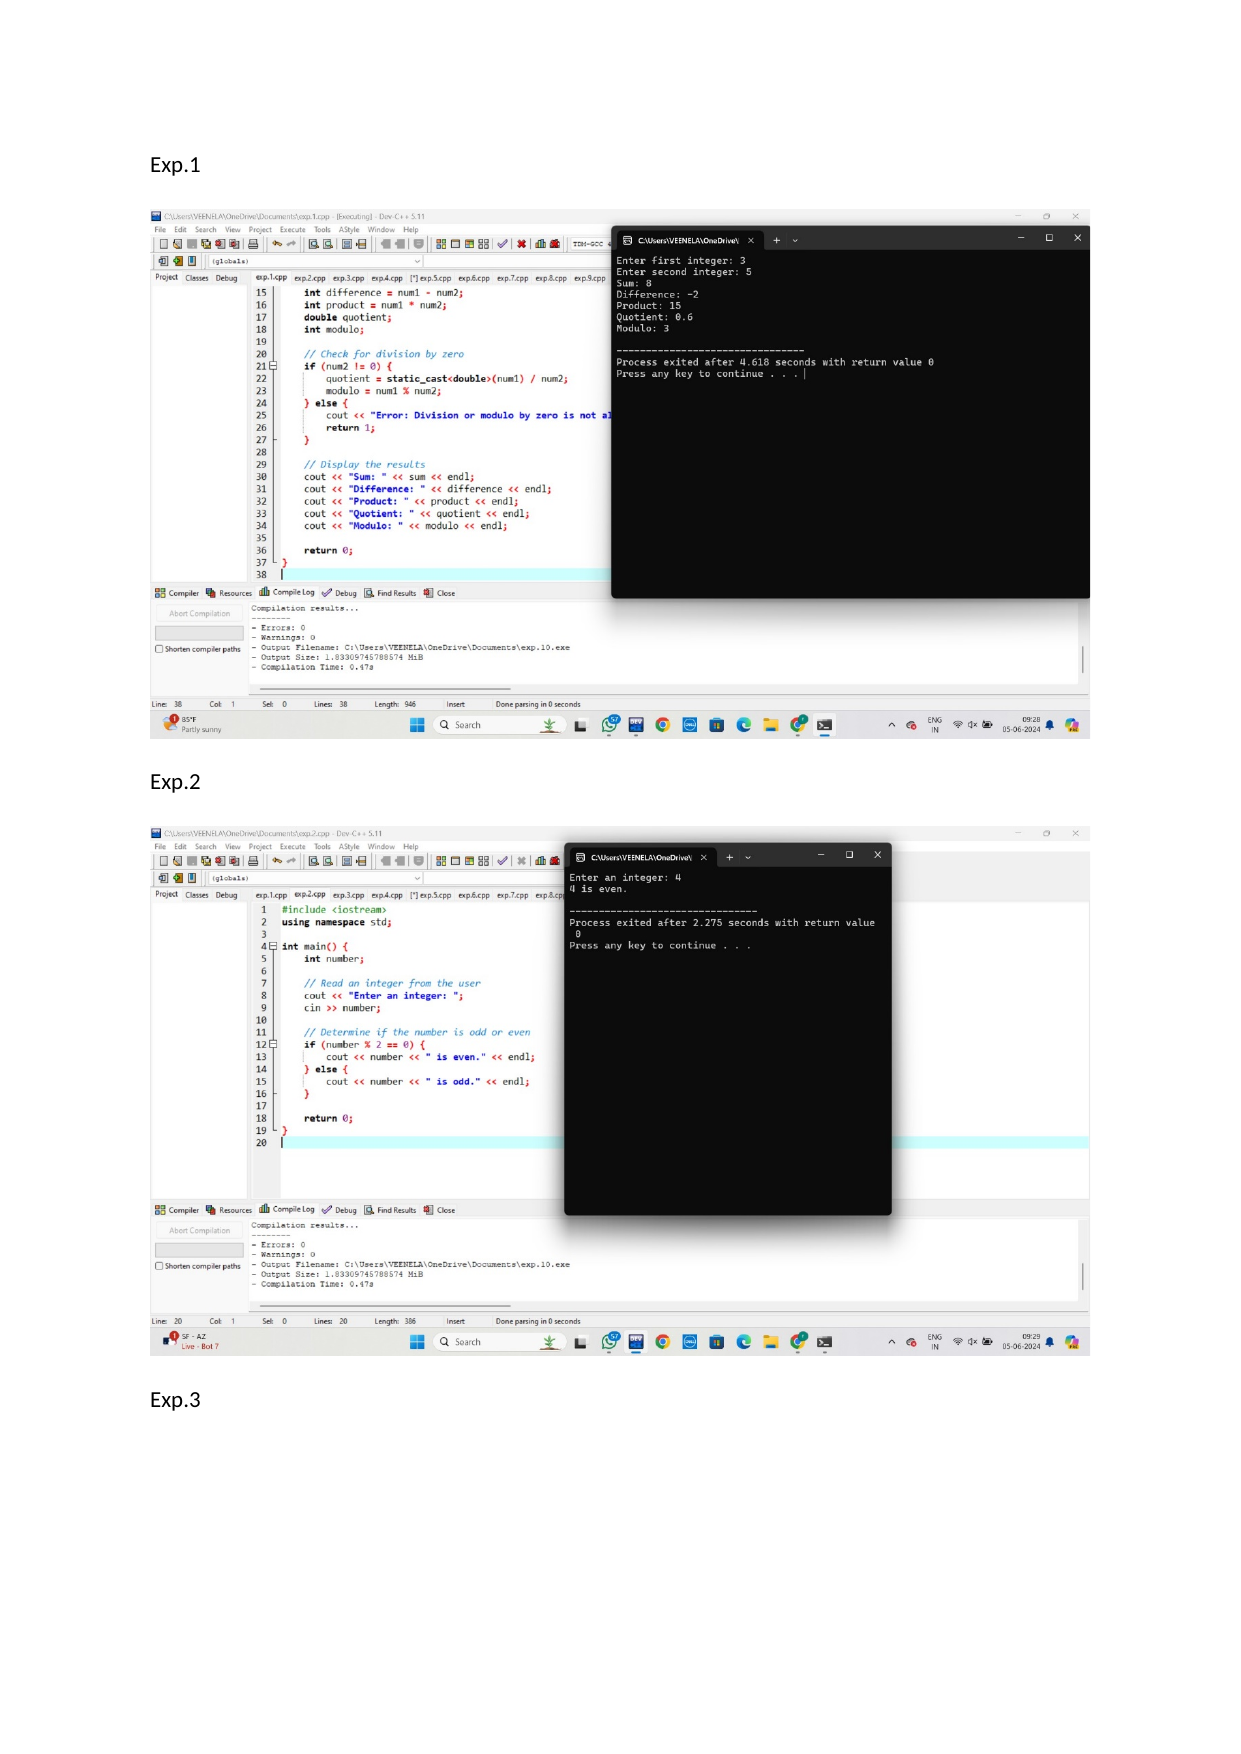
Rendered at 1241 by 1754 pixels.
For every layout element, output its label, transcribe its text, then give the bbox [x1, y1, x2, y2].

text Exp.2 [150, 767, 1090, 795]
picture [150, 826, 1091, 1356]
text Exp.3 [150, 1385, 1090, 1413]
text Exp.1 [150, 150, 1090, 178]
picture [150, 209, 1091, 739]
